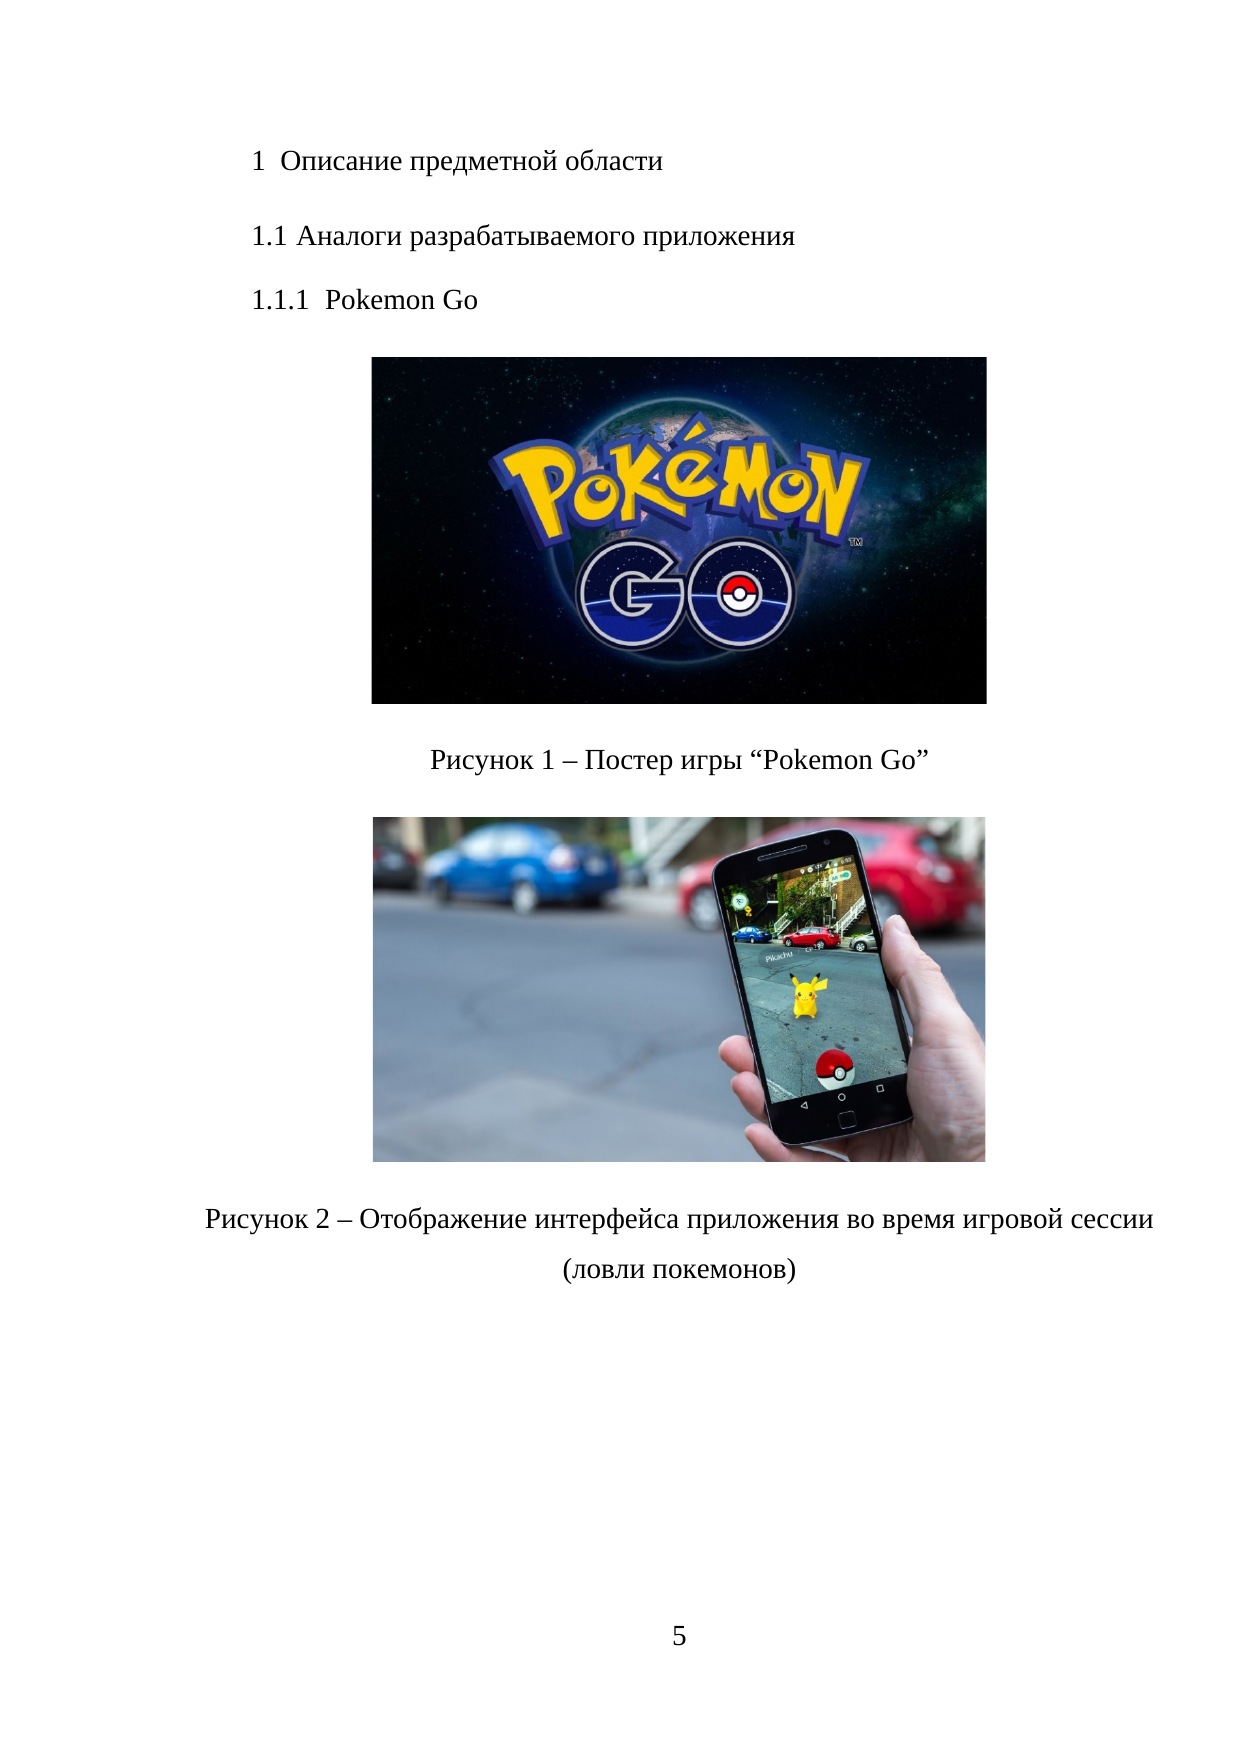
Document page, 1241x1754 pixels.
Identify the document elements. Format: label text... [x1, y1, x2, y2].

list Рисунок 2 – Отображение интерфейса приложения во время игровой сессии (ловли покемонов) [177, 1201, 1181, 1285]
subtitle 1 Описание предметной области [177, 143, 1181, 177]
text Рисунок 1 – Постер игры “Pokemon Go” [177, 742, 1181, 776]
picture [371, 357, 987, 704]
list 1.1.1 Pokemon Go [251, 282, 1181, 316]
picture [372, 817, 986, 1162]
subtitle Аналоги разрабатываемого приложения [251, 218, 1181, 252]
